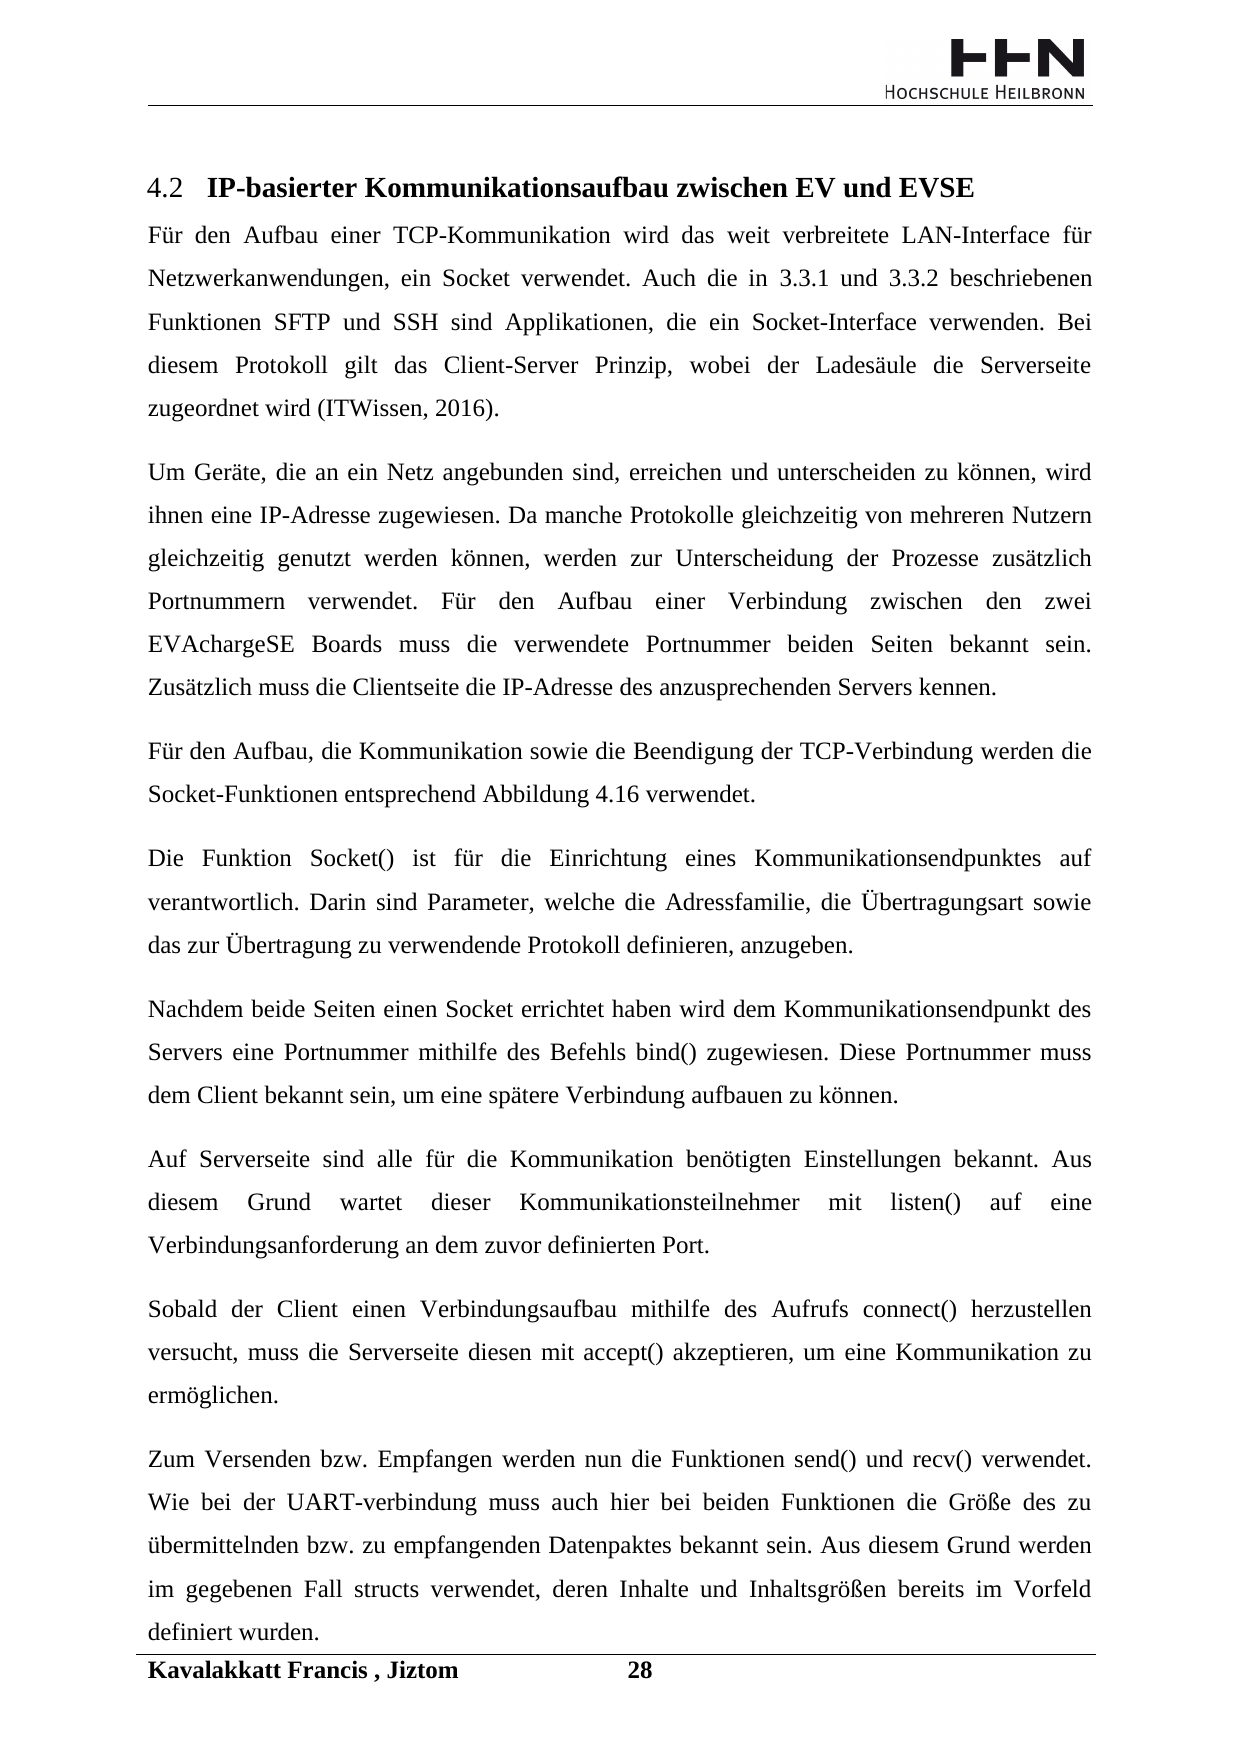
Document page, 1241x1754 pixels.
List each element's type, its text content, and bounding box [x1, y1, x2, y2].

text Die Funktion Socket() ist für die Einrichtung eines Kommunikationsendpunktes auf verantwortlich. Darin sind Parameter, welche die Adressfamilie, die Übertragungsart sowie das zur Übertragung zu verwendende Protokoll definieren, anzugeben. [148, 843, 1093, 958]
text Zum Versenden bzw. Empfangen werden nun die Funktionen send() und recv() verwendet. Wie bei der UART-verbindung muss auch hier bei beiden Funktionen die Größe des zu übermittelnden bzw. zu empfangenden Datenpaktes bekannt sein. Aus diesem Grund werden im gegebenen Fall structs verwendet, deren Inhalte und Inhaltsgrößen bereits im Vorfeld definiert wurden. [148, 1444, 1093, 1646]
text Nachdem beide Seiten einen Socket errichtet haben wird dem Kommunikationsendpunkt des Servers eine Portnummer mithilfe des Befehls bind() zugewiesen. Diese Portnummer muss dem Client bekannt sein, um eine spätere Verbindung aufbauen zu können. [148, 994, 1093, 1109]
subtitle IP-basierter Kommunikationsaufbau zwischen EV und EVSE [147, 170, 1093, 203]
text Sobald der Client einen Verbindungsaufbau mithilfe des Aufrufs connect() herzustellen versucht, muss die Serverseite diesen mit accept() akzeptieren, um eine Kommunikation zu ermöglichen. [148, 1294, 1093, 1409]
picture [885, 39, 1093, 105]
text Für den Aufbau einer TCP-Kommunikation wird das weit verbreitete LAN-Interface für Netzwerkanwendungen, ein Socket verwendet. Auch die in 3.3.1 und 3.3.2 beschriebenen Funktionen SFTP und SSH sind Applikationen, die ein Socket-Interface verwenden. Bei diesem Protokoll gilt das Client-Server Prinzip, wobei der Ladesäule die Serverseite zugeordnet wird (ITWissen, 2016). [148, 220, 1093, 422]
text Auf Serverseite sind alle für die Kommunikation benötigten Einstellungen bekannt. Aus diesem Grund wartet dieser Kommunikationsteilnehmer mit listen() auf eine Verbindungsanforderung an dem zuvor definierten Port. [148, 1144, 1093, 1259]
text Um Geräte, die an ein Netz angebunden sind, erreichen und unterscheiden zu können, wird ihnen eine IP-Adresse zugewiesen. Da manche Protokolle gleichzeitig von mehreren Nutzern gleichzeitig genutzt werden können, werden zur Unterscheidung der Prozesse zusätzlich Portnummern verwendet. Für den Aufbau einer Verbindung zwischen den zwei EVAchargeSE Boards muss die verwendete Portnummer beiden Seiten bekannt sein. Zusätzlich muss die Clientseite die IP-Adresse des anzusprechenden Servers kennen. [148, 457, 1093, 701]
